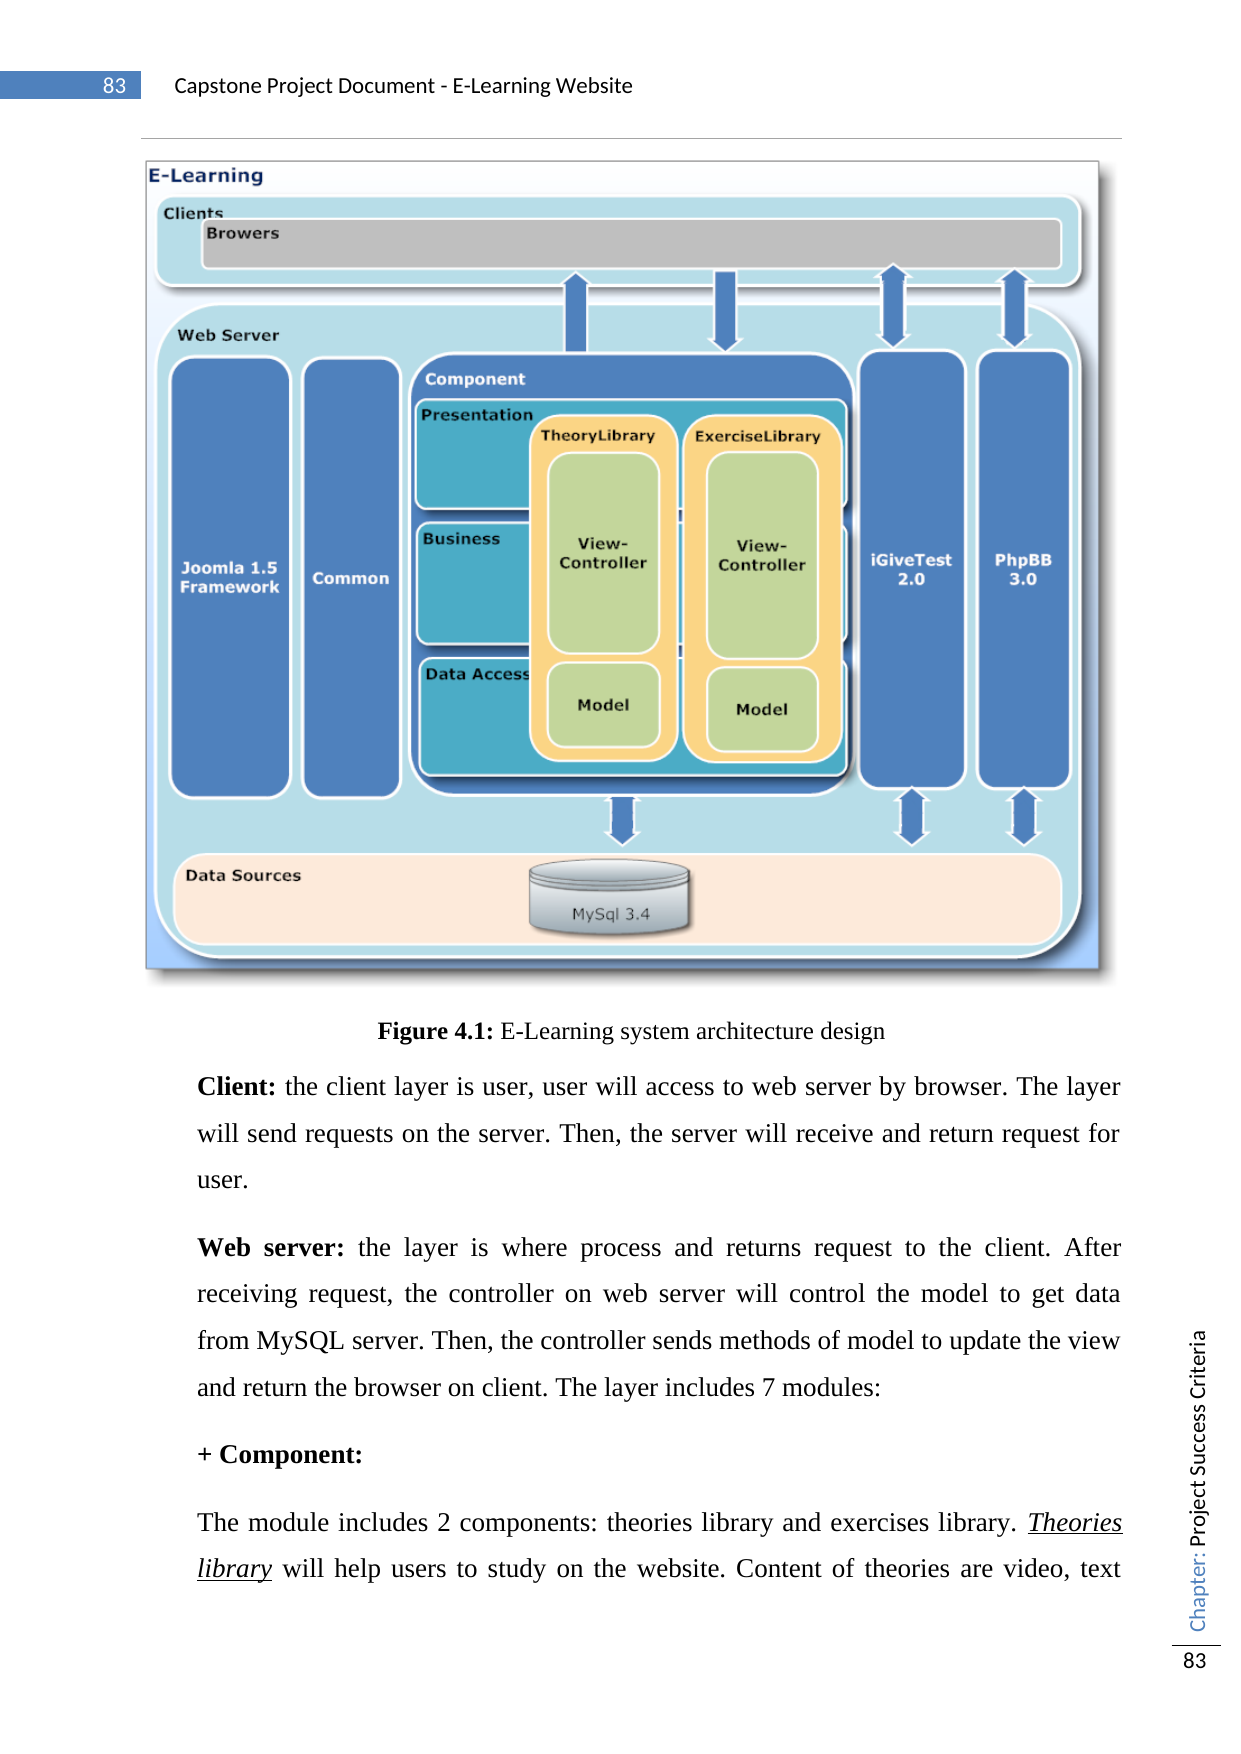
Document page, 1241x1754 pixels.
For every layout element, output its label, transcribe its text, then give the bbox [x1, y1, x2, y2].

text Figure 4.1: E-Learning system architecture design [141, 1016, 1122, 1045]
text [197, 1506, 1122, 1584]
picture [140, 155, 1123, 992]
text Client: the client layer is user, user will access to web server by browser. The layer will send requests on the server. Then, the server will receive and return request for user. [197, 1070, 1122, 1194]
text + Component: [197, 1438, 1122, 1469]
text Web server: the layer is where process and returns request to the client. After receiving request, the controller on web server will control the model to get data from MySQL server. Then, the controller sends methods of model to update the view and return the browser on client. The layer includes 7 modules: [197, 1231, 1122, 1402]
